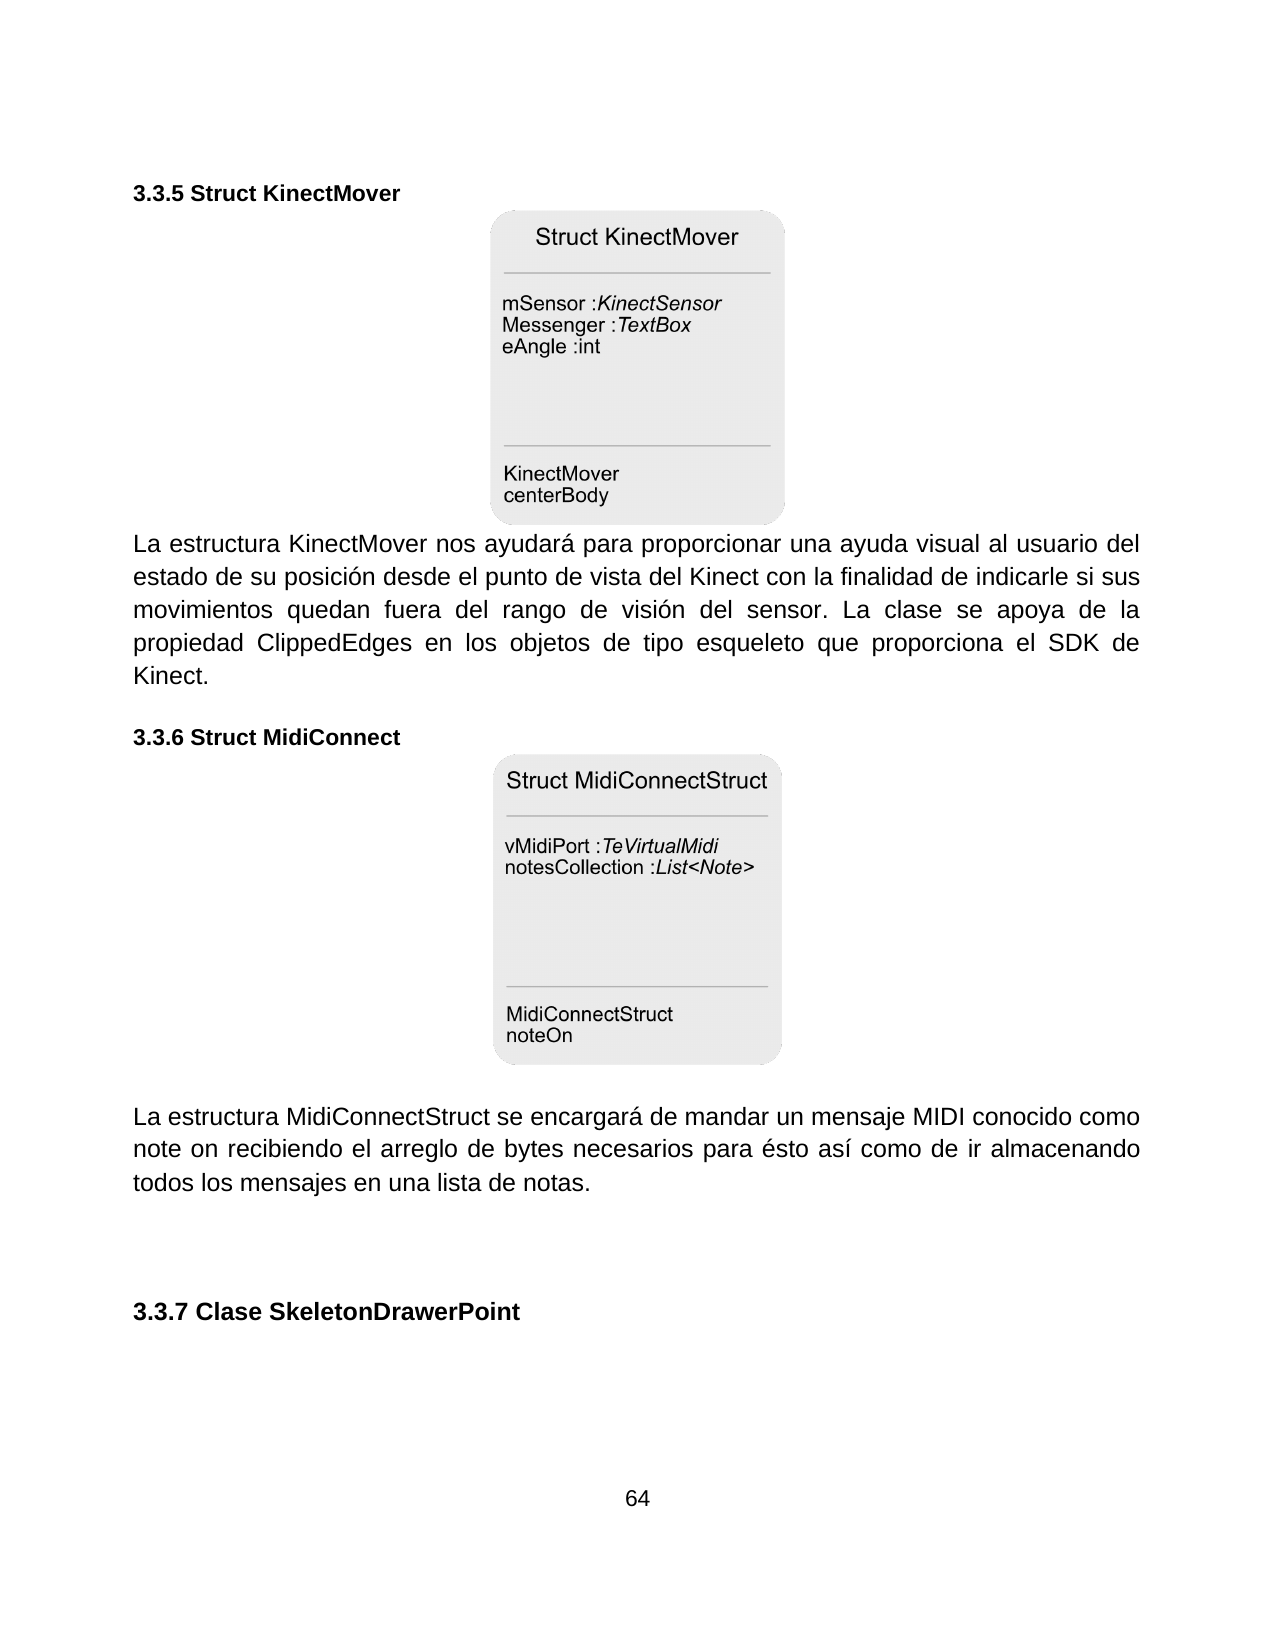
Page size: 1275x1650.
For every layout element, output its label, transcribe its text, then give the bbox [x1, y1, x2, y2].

text 3.3.7 Clase SkeletonDrawerPoint [133, 1297, 1142, 1326]
text 3.3.6 Struct MidiConnect [133, 724, 1142, 751]
text 3.3.5 Struct KinectMover [133, 180, 1142, 207]
picture [493, 754, 782, 1065]
picture [490, 210, 785, 525]
text La estructura KinectMover nos ayudará para proporcionar una ayuda visual al usuario del estado de su posición desde el punto de vista del Kinect con la finalidad de indicarle si sus movimientos quedan fuera del rango de visión del sensor. La clase se apoya de la propiedad ClippedEdges en los objetos de tipo esqueleto que proporciona el SDK de Kinect. [133, 529, 1142, 690]
text La estructura MidiConnectStruct se encargará de mandar un mensaje MIDI conocido como note on recibiendo el arreglo de bytes necesarios para ésto así como de ir almacenando todos los mensajes en una lista de notas. [133, 1101, 1142, 1196]
